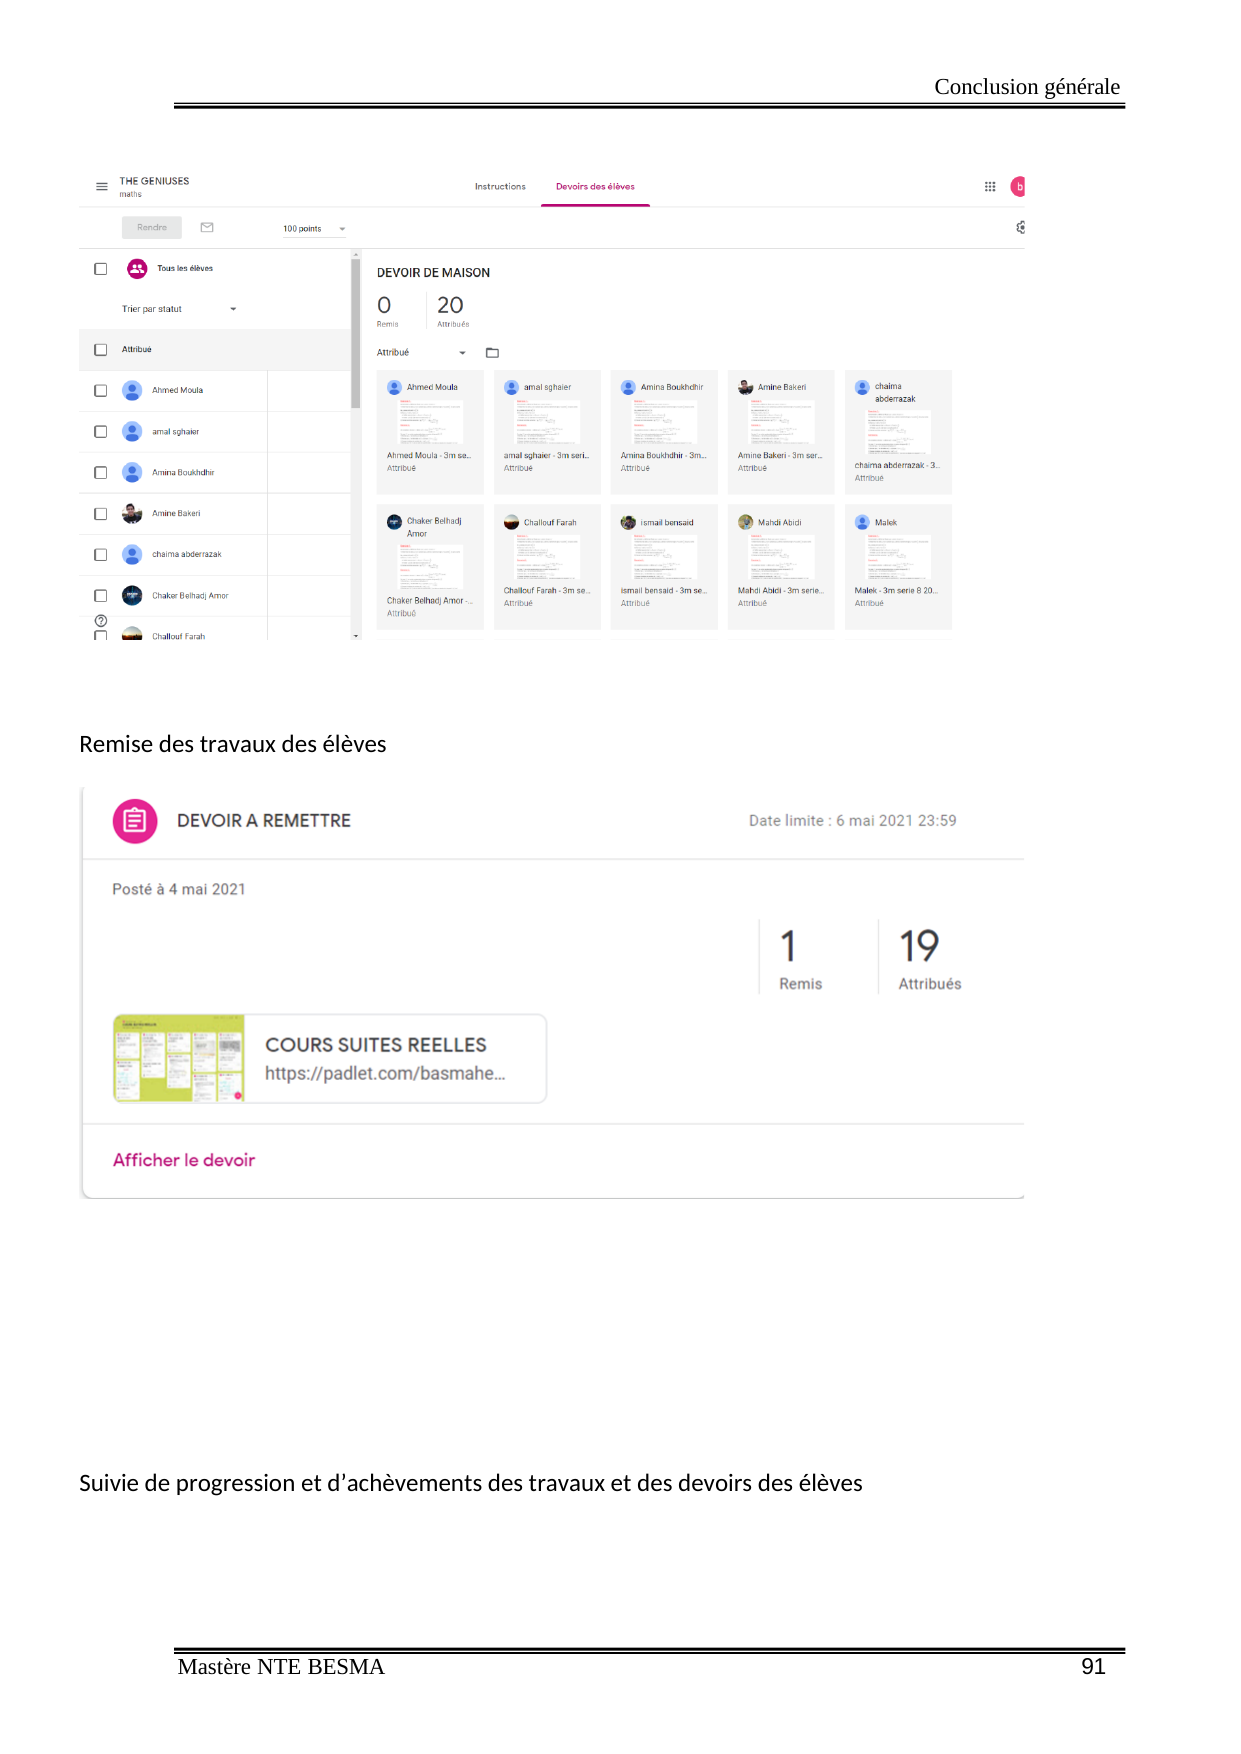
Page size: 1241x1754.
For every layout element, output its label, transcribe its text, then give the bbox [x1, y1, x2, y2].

text Remise des travaux des élèves [79, 728, 1180, 758]
picture [79, 787, 1025, 1199]
picture [79, 168, 1025, 640]
text Suivie de progression et d’achèvements des travaux et des devoirs des élèves [79, 1467, 1180, 1497]
